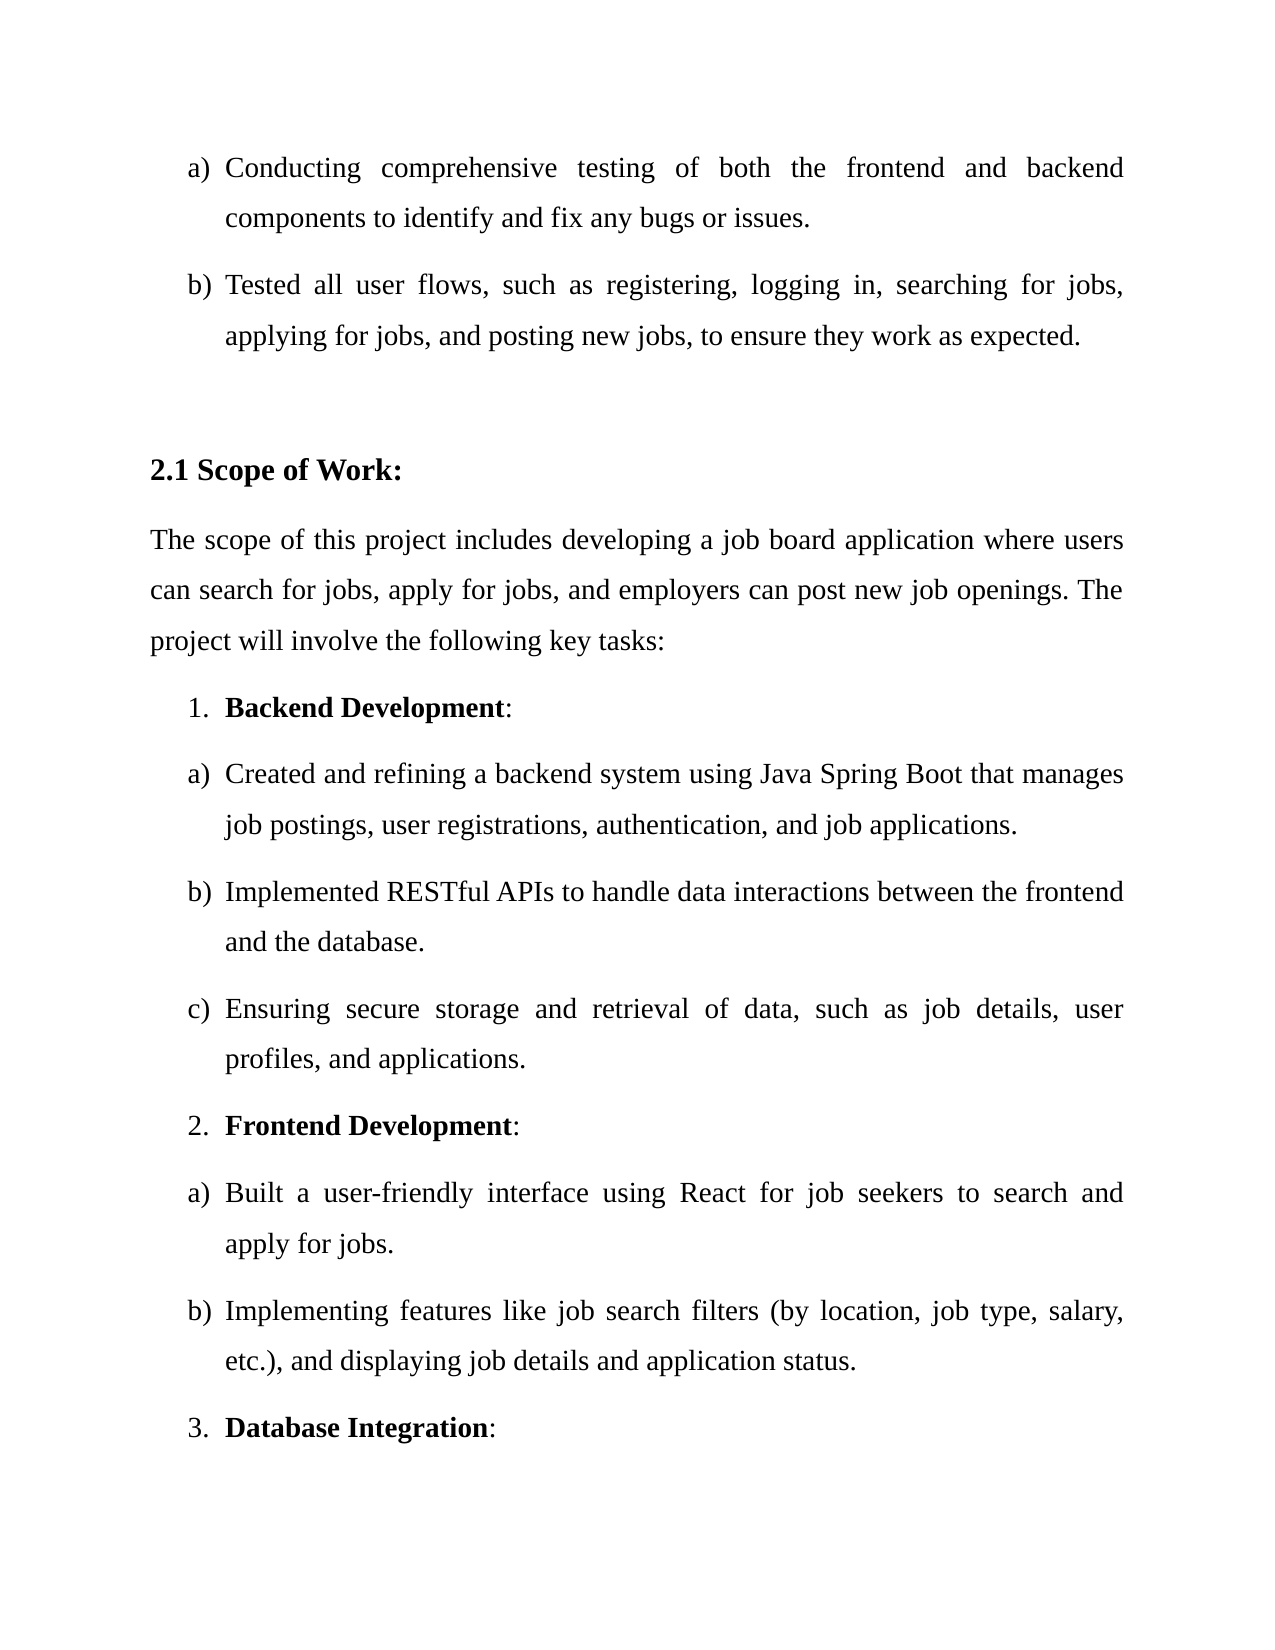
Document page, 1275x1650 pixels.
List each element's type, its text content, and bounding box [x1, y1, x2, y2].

list Implemented RESTful APIs to handle data interactions between the frontend and the database. [187, 874, 1125, 958]
list Frontend Development: [187, 1108, 1125, 1142]
list Ensuring secure storage and retrieval of data, such as job details, user profiles, and applications. [187, 991, 1125, 1075]
list Built a user-friendly interface using React for job seekers to search and apply for jobs. [187, 1176, 1125, 1259]
list Implementing features like job search filters (by location, job type, salary, etc.), and displaying job details and application status. [187, 1293, 1125, 1377]
text 2.1 Scope of Work: [150, 452, 1125, 487]
list Tested all user flows, such as registering, logging in, searching for jobs, applying for jobs, and posting new jobs, to ensure they work as expected. [187, 267, 1125, 351]
list Conducting comprehensive testing of both the frontend and backend components to identify and fix any bugs or issues. [187, 150, 1125, 234]
list Backend Development: [187, 690, 1125, 723]
list Database Integration: [187, 1410, 1125, 1444]
text The scope of this project includes developing a job board application where users can search for jobs, apply for jobs, and employers can post new job openings. The project will involve the following key tasks: [150, 522, 1125, 656]
list Created and refining a backend system using Java Spring Boot that manages job postings, user registrations, authentication, and job applications. [187, 757, 1125, 841]
